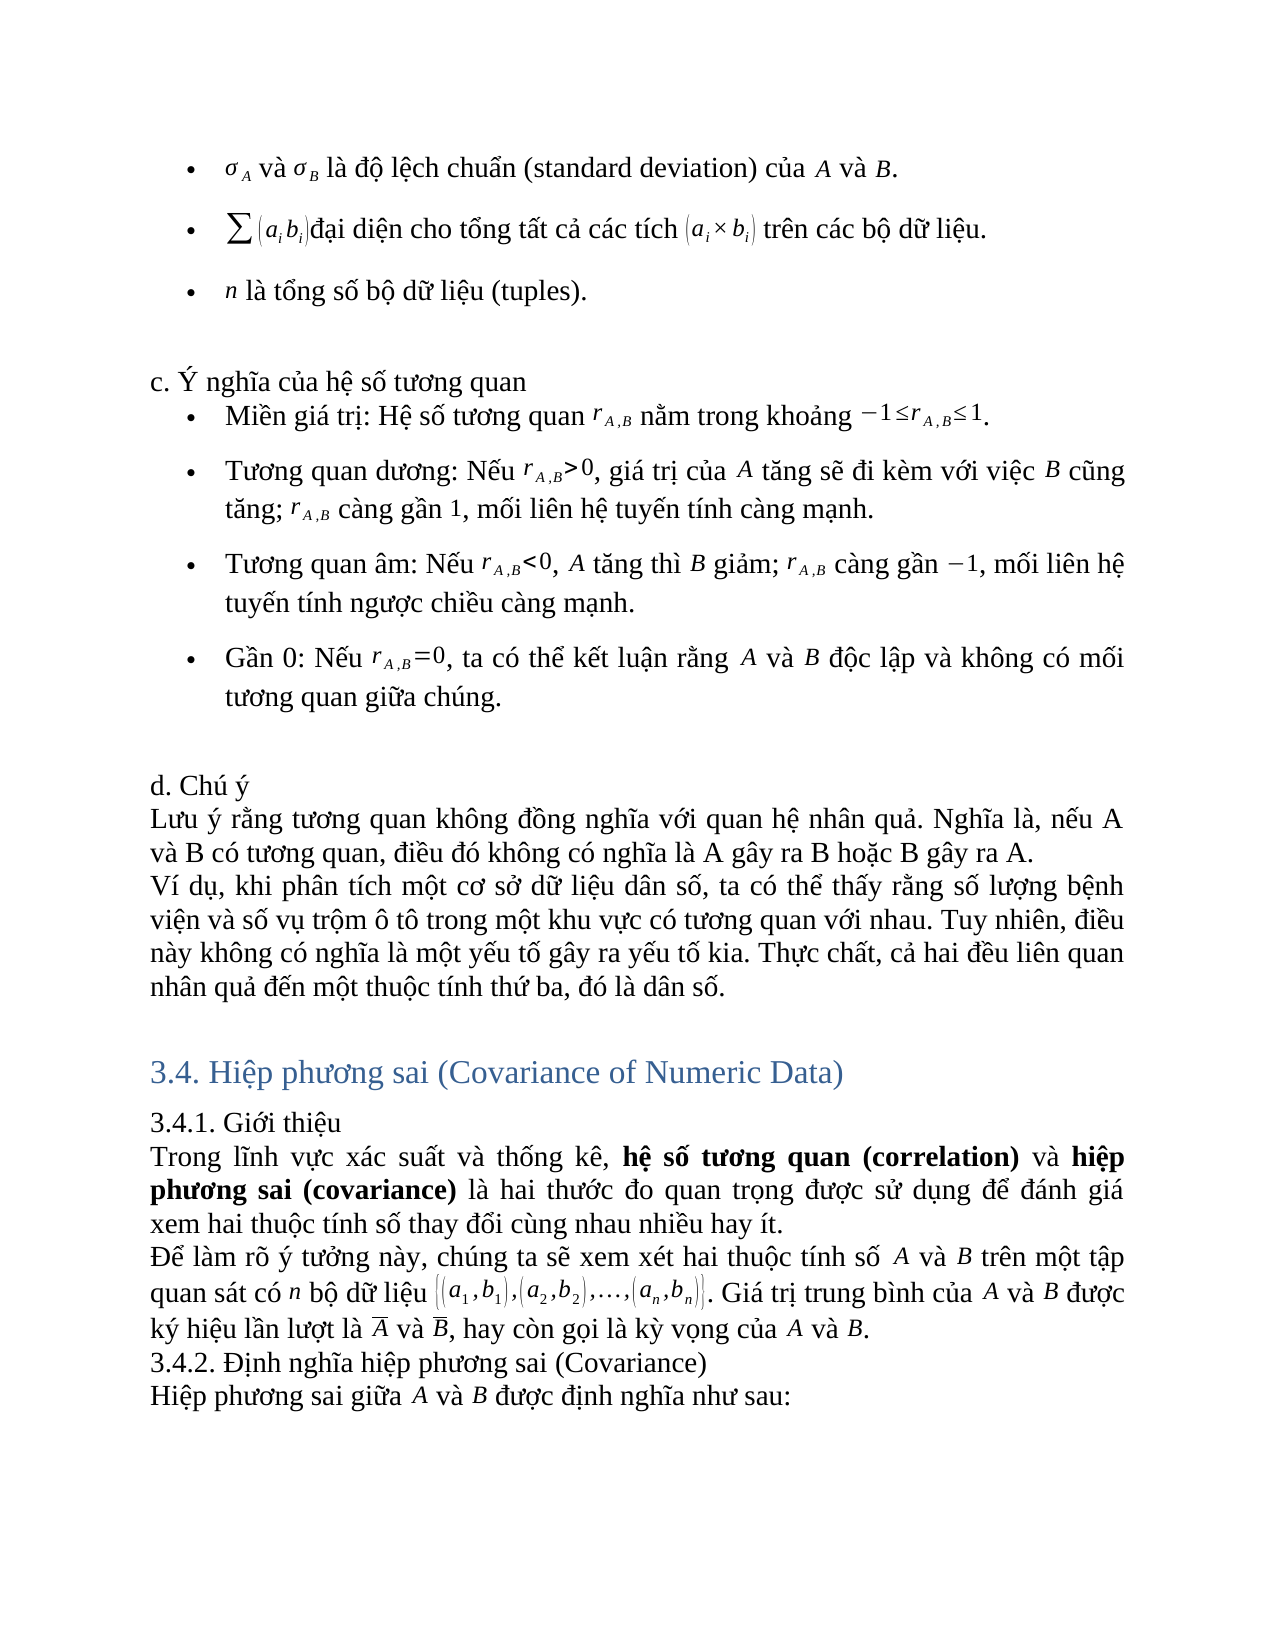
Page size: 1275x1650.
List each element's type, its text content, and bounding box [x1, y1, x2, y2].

text Hiệp phương sai giữa và được định nghĩa như sau: [150, 1378, 1125, 1412]
text Ví dụ, khi phân tích một cơ sở dữ liệu dân số, ta có thể thấy rằng số lượng bệnh viện và số vụ trộm ô tô trong một khu vực có tương quan với nhau. Tuy nhiên, điều này không có nghĩa là một yếu tố gây ra yếu tố kia. Thực chất, cả hai đều liên quan nhân quả đến một thuộc tính thứ ba, đó là dân số. [150, 868, 1125, 1002]
text c. Ý nghĩa của hệ số tương quan [150, 364, 1125, 398]
list Tương quan âm: Nếu , tăng thì giảm; ​ càng gần , mối liên hệ tuyến tính ngược chiều càng mạnh. [187, 547, 1125, 619]
list Tương quan dương: Nếu , giá trị của tăng sẽ đi kèm với việc cũng tăng; ​ càng gần , mối liên hệ tuyến tính càng mạnh. [187, 453, 1125, 525]
text Để làm rõ ý tưởng này, chúng ta sẽ xem xét hai thuộc tính số và trên một tập quan sát có bộ dữ liệu . Giá trị trung bình của và được ký hiệu lần lượt là và , hay còn gọi là kỳ vọng của và . [150, 1239, 1125, 1345]
list đại diện cho tổng tất cả các tích trên các bộ dữ liệu. [187, 210, 1125, 251]
text 3.4.1. Giới thiệu [150, 1105, 1125, 1139]
list là tổng số bộ dữ liệu (tuples). [187, 273, 1125, 309]
subtitle 3.4. Hiệp phương sai (Covariance of Numeric Data) [150, 1053, 1125, 1091]
text 3.4.2. Định nghĩa hiệp phương sai (Covariance) [150, 1345, 1125, 1378]
text d. Chú ý [150, 768, 1125, 801]
list Gần 0: Nếu , ta có thể kết luận rằng và độc lập và không có mối tương quan giữa chúng. [187, 640, 1125, 712]
text Trong lĩnh vực xác suất và thống kê, hệ số tương quan (correlation) và hiệp phương sai (covariance) là hai thước đo quan trọng được sử dụng để đánh giá xem hai thuộc tính số thay đổi cùng nhau nhiều hay ít. [150, 1139, 1125, 1239]
list Miền giá trị: Hệ số tương quan ​ nằm trong khoảng . [187, 398, 1125, 431]
text Lưu ý rằng tương quan không đồng nghĩa với quan hệ nhân quả. Nghĩa là, nếu A và B có tương quan, điều đó không có nghĩa là A gây ra B hoặc B gây ra A. [150, 801, 1125, 868]
list ​ và ​ là độ lệch chuẩn (standard deviation) của và . [187, 150, 1125, 188]
